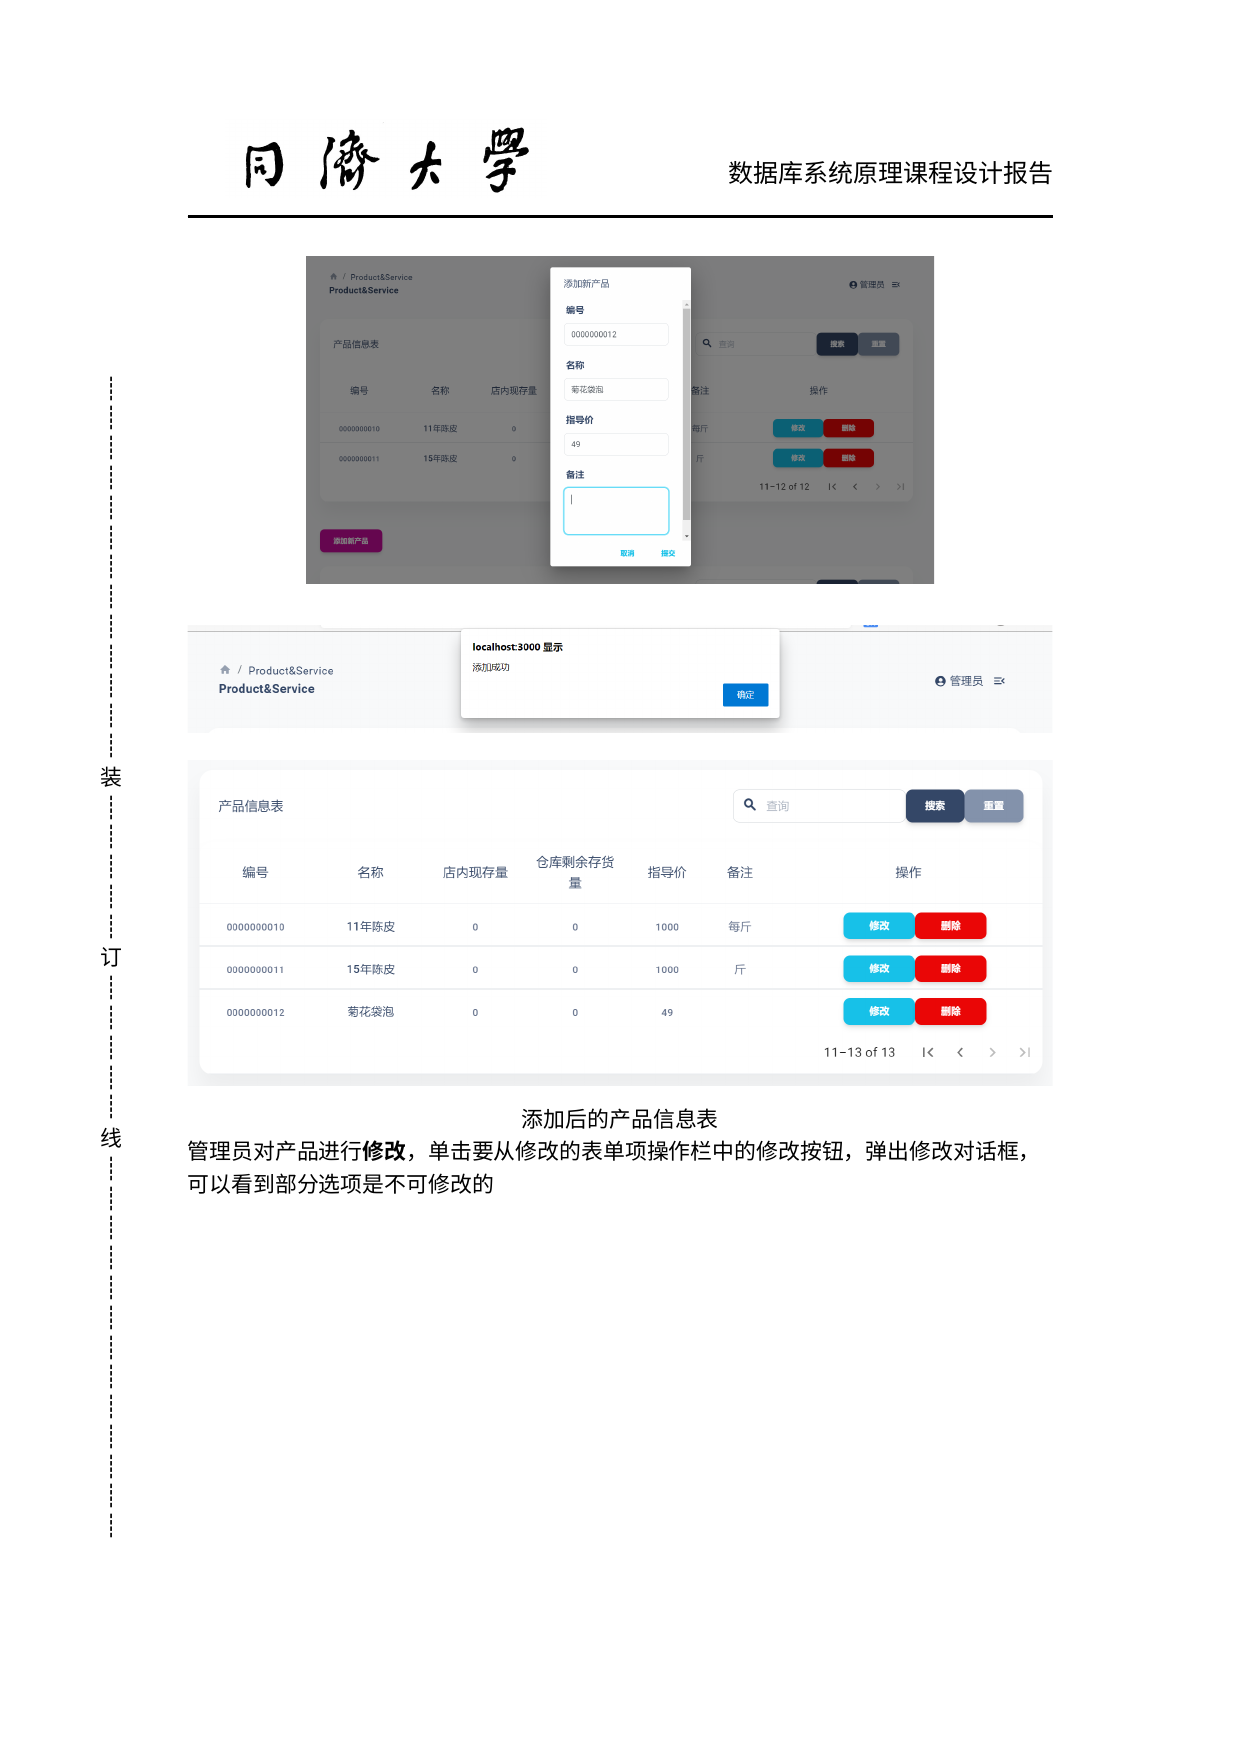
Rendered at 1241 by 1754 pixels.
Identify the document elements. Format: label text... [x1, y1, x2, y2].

text 管理员对产品进行修改，单击要从修改的表单项操作栏中的修改按钮，弹出修改对话框，可以看到部分选项是不可修改的 [187, 1134, 1053, 1199]
picture [306, 256, 935, 584]
picture [224, 119, 547, 198]
picture [187, 625, 1053, 733]
picture [187, 760, 1053, 1086]
text 添加后的产品信息表 [187, 1101, 1053, 1134]
